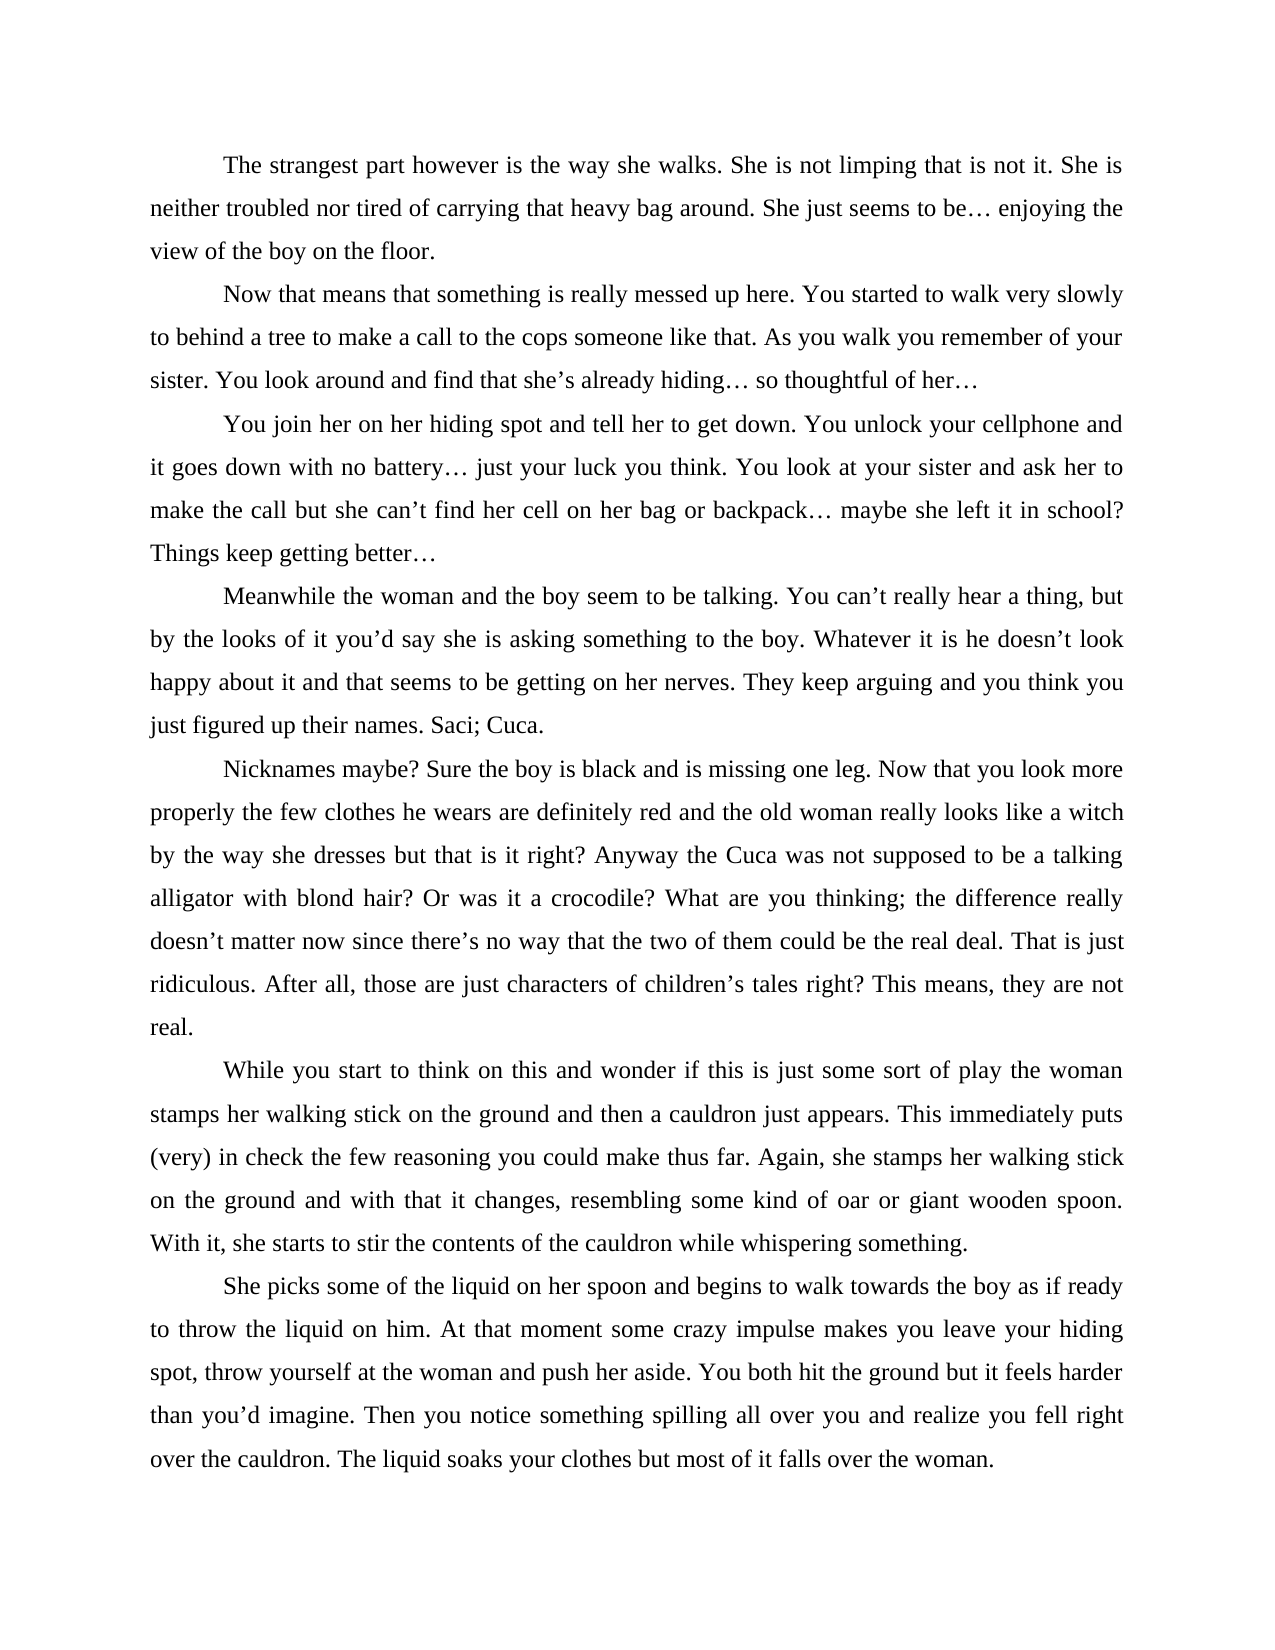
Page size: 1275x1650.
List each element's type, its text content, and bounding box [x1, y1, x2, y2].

text The strangest part however is the way she walks. She is not limping that is not it. She is neither troubled nor tired of carrying that heavy bag around. She just seems to be… enjoying the view of the boy on the floor. [150, 150, 1125, 265]
text You join her on her hiding spot and tell her to get down. You unlock your cellphone and it goes down with no battery… just your luck you think. You look at your sister and ask her to make the call but she can’t find her cell on her bag or backpack… maybe she left it in school? Things keep getting better… [150, 409, 1125, 567]
text Now that means that something is really messed up here. You started to walk very slowly to behind a tree to make a call to the cops someone like that. As you walk you remember of your sister. You look around and find that she’s already hiding… so thoughtful of her… [150, 279, 1125, 394]
text While you start to think on this and wonder if this is just some sort of play the woman stamps her walking stick on the ground and then a cauldron just appears. This immediately puts (very) in check the few reasoning you could make thus far. Again, she stamps her walking stick on the ground and with that it changes, resembling some kind of oar or giant wooden spoon. With it, she starts to stir the contents of the cauldron while whispering something. [150, 1056, 1125, 1257]
text She picks some of the liquid on her spoon and begins to walk towards the boy as if ready to throw the liquid on him. At that moment some crazy impulse makes you leave your hiding spot, throw yourself at the woman and push her aside. You both hit the ground but it feels harder than you’d imagine. Then you notice something spilling all over you and realize you fell right over the cauldron. The liquid soaks your clothes but most of it falls over the woman. [150, 1271, 1125, 1472]
text Meanwhile the woman and the boy seem to be talking. You can’t really hear a thing, but by the looks of it you’d say she is asking something to the boy. Whatever it is he doesn’t look happy about it and that seems to be getting on her nerves. They keep arguing and you think you just figured up their names. Saci; Cuca. [150, 581, 1125, 739]
text Nicknames maybe? Sure the boy is black and is missing one leg. Now that you look more properly the few clothes he wears are definitely red and the old woman really looks like a witch by the way she dresses but that is it right? Anyway the Cuca was not supposed to be a talking alligator with blond hair? Or was it a crocodile? What are you thinking; the difference really doesn’t matter now since there’s no way that the two of them could be the real deal. That is just ridiculous. After all, those are just characters of children’s tales right? This means, they are not real. [150, 754, 1125, 1041]
